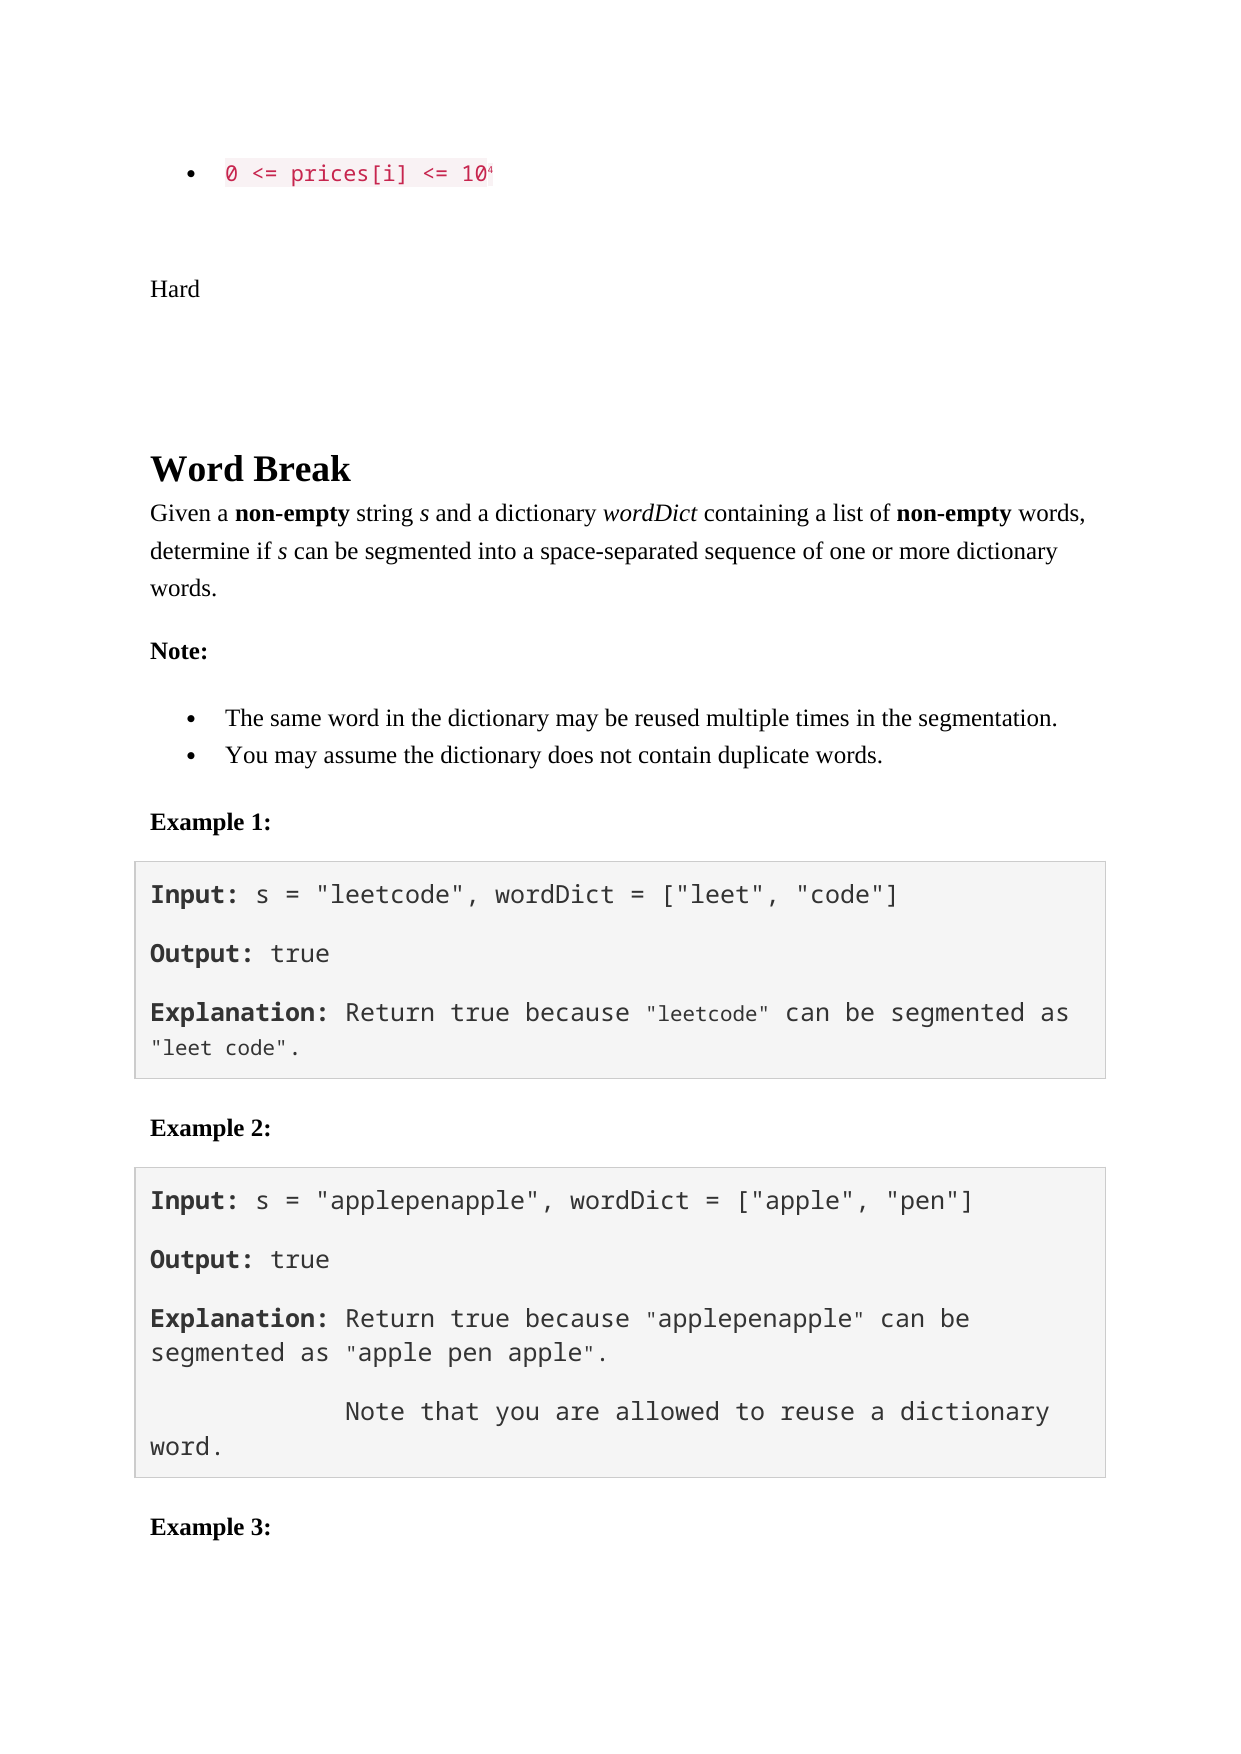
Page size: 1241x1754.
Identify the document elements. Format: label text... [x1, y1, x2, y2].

text Note: [150, 627, 1090, 665]
text Explanation: Return true because "leetcode" can be segmented as "leet code". [136, 979, 1105, 1078]
text Input: s = "applepenapple", wordDict = ["apple", "pen"] [136, 1168, 1105, 1217]
text Hard [150, 274, 1090, 303]
text Example 1: [150, 798, 1090, 836]
list The same word in the dictionary may be reused multiple times in the segmentation. [187, 694, 1090, 731]
text Given a non-empty string s and a dictionary wordDict containing a list of non-empty words, determine if s can be segmented into a space-separated sequence of one or more dictionary words. [150, 490, 1090, 602]
text Example 3: [150, 1503, 1090, 1541]
text Example 2: [150, 1104, 1090, 1142]
text Output: true [136, 920, 1105, 970]
text Explanation: Return true because "applepenapple" can be segmented as "apple pen apple". [136, 1285, 1105, 1369]
text Note that you are allowed to reuse a dictionary word. [136, 1378, 1105, 1477]
list 0 <= prices[i] <= 104 [187, 150, 1090, 187]
list You may assume the dictionary does not contain duplicate words. [187, 731, 1090, 769]
text Input: s = "leetcode", wordDict = ["leet", "code"] [136, 862, 1105, 911]
text Word Break [150, 447, 1090, 490]
text Output: true [136, 1226, 1105, 1276]
